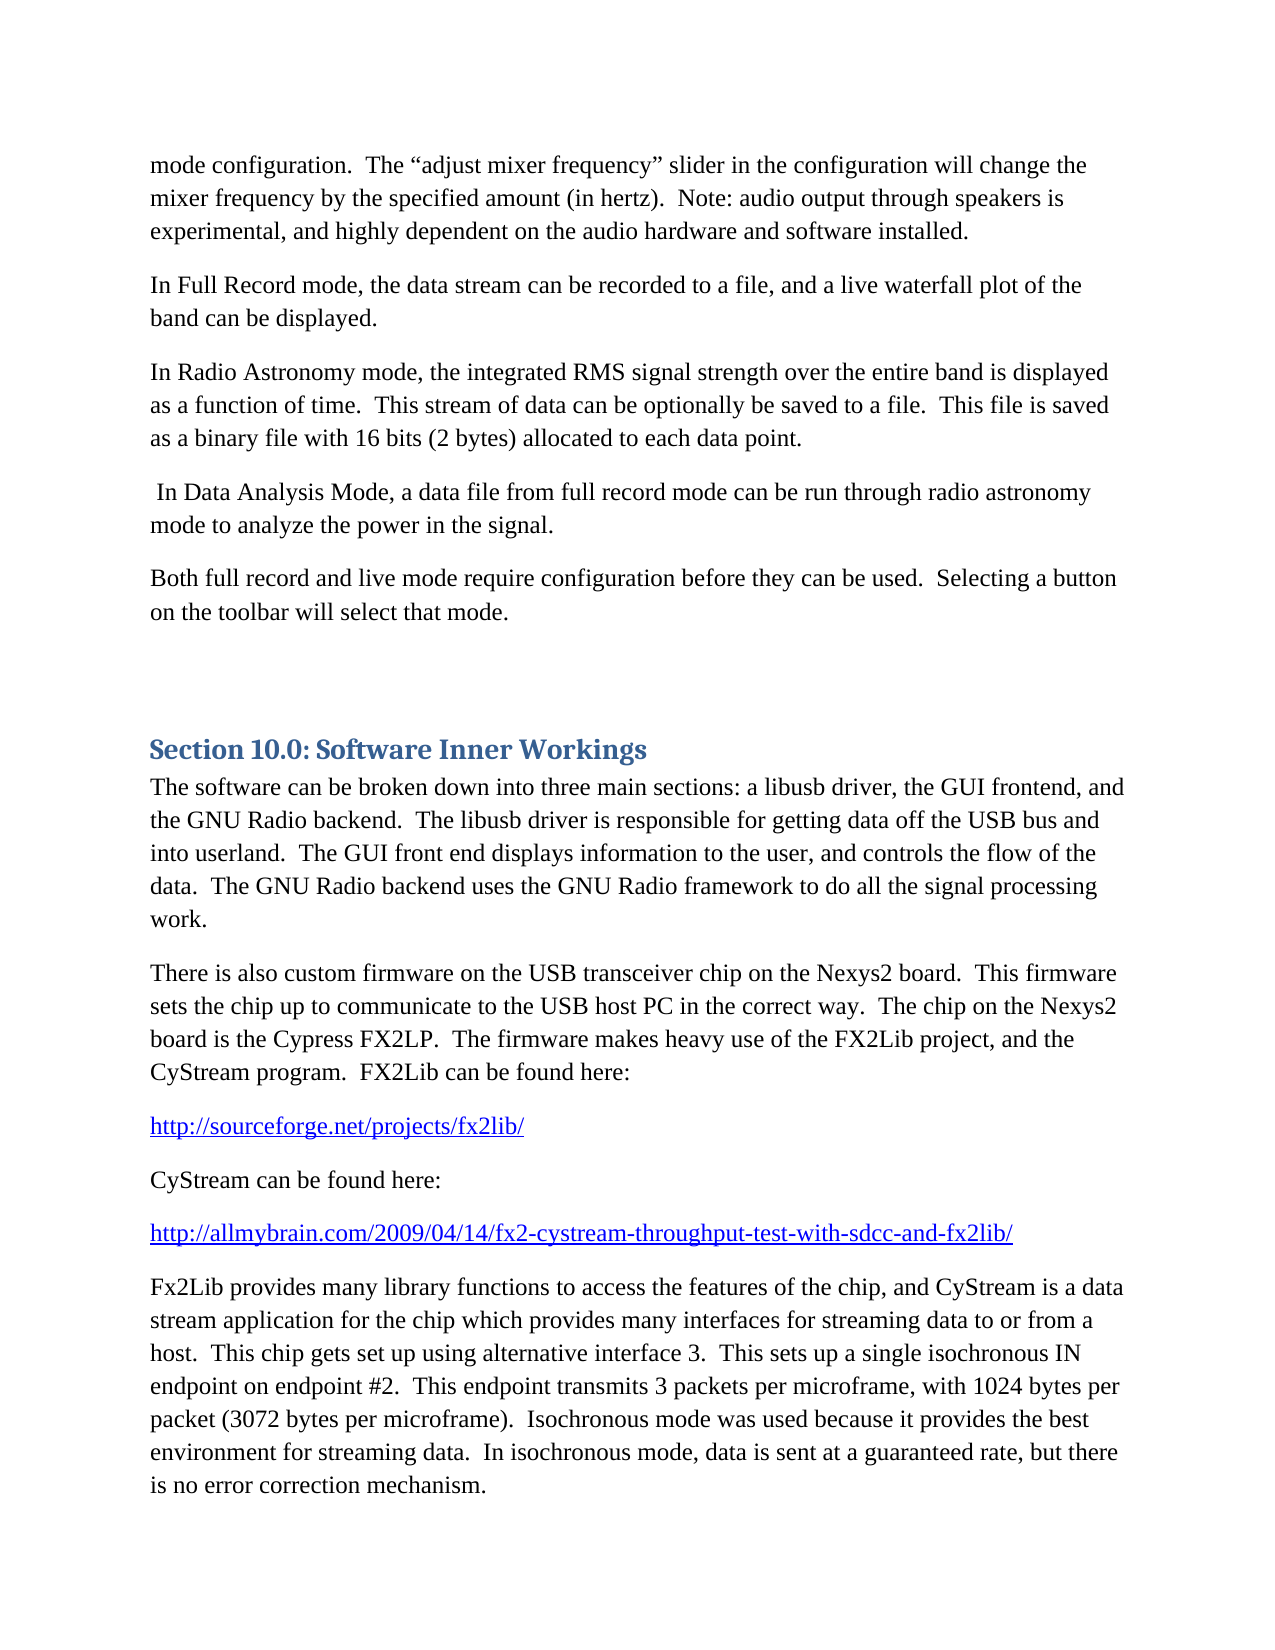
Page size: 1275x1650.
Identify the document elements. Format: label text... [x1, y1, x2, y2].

text The software can be broken down into three main sections: a libusb driver, the GUI frontend, and the GNU Radio backend. The libusb driver is responsible for getting data off the USB bus and into userland. The GUI front end displays information to the user, and controls the flow of the data. The GNU Radio backend uses the GNU Radio framework to do all the signal processing work. [150, 772, 1125, 933]
text http://allmybrain.com/2009/04/14/fx2-cystream-throughput-test-with-sdcc-and-fx2lib/ [150, 1218, 1125, 1247]
text In Data Analysis Mode, a data file from full record mode can be run through radio astronomy mode to analyze the power in the signal. [150, 477, 1125, 538]
text In Radio Astronomy mode, the integrated RMS signal strength over the entire band is displayed as a function of time. This stream of data can be optionally be saved to a file. This file is saved as a binary file with 16 bits (2 bytes) allocated to each data point. [150, 357, 1125, 452]
text There is also custom firmware on the USB transceiver chip on the Nexys2 board. This firmware sets the chip up to communicate to the USB host PC in the correct way. The chip on the Nexys2 board is the Cypress FX2LP. The firmware makes heavy use of the FX2Lib project, and the CyStream program. FX2Lib can be found here: [150, 958, 1125, 1086]
text http://sourceforge.net/projects/fx2lib/ [150, 1111, 1125, 1139]
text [150, 150, 1125, 245]
text CyStream can be found here: [150, 1165, 1125, 1193]
subtitle Section 10.0: Software Inner Workings [150, 733, 1125, 767]
text Fx2Lib provides many library functions to access the features of the chip, and CyStream is a data stream application for the chip which provides many interfaces for streaming data to or from a host. This chip gets set up using alternative interface 3. This sets up a single isochronous IN endpoint on endpoint #2. This endpoint transmits 3 packets per microframe, with 1024 bytes per packet (3072 bytes per microframe). Isochronous mode was used because it provides the best environment for streaming data. In isochronous mode, data is sent at a guaranteed rate, but there is no error correction mechanism. [150, 1272, 1125, 1499]
text Both full record and live mode require configuration before they can be used. Selecting a button on the toolbar will select that mode. [150, 563, 1125, 625]
text In Full Record mode, the data stream can be recorded to a file, and a live waterfall plot of the band can be displayed. [150, 270, 1125, 332]
